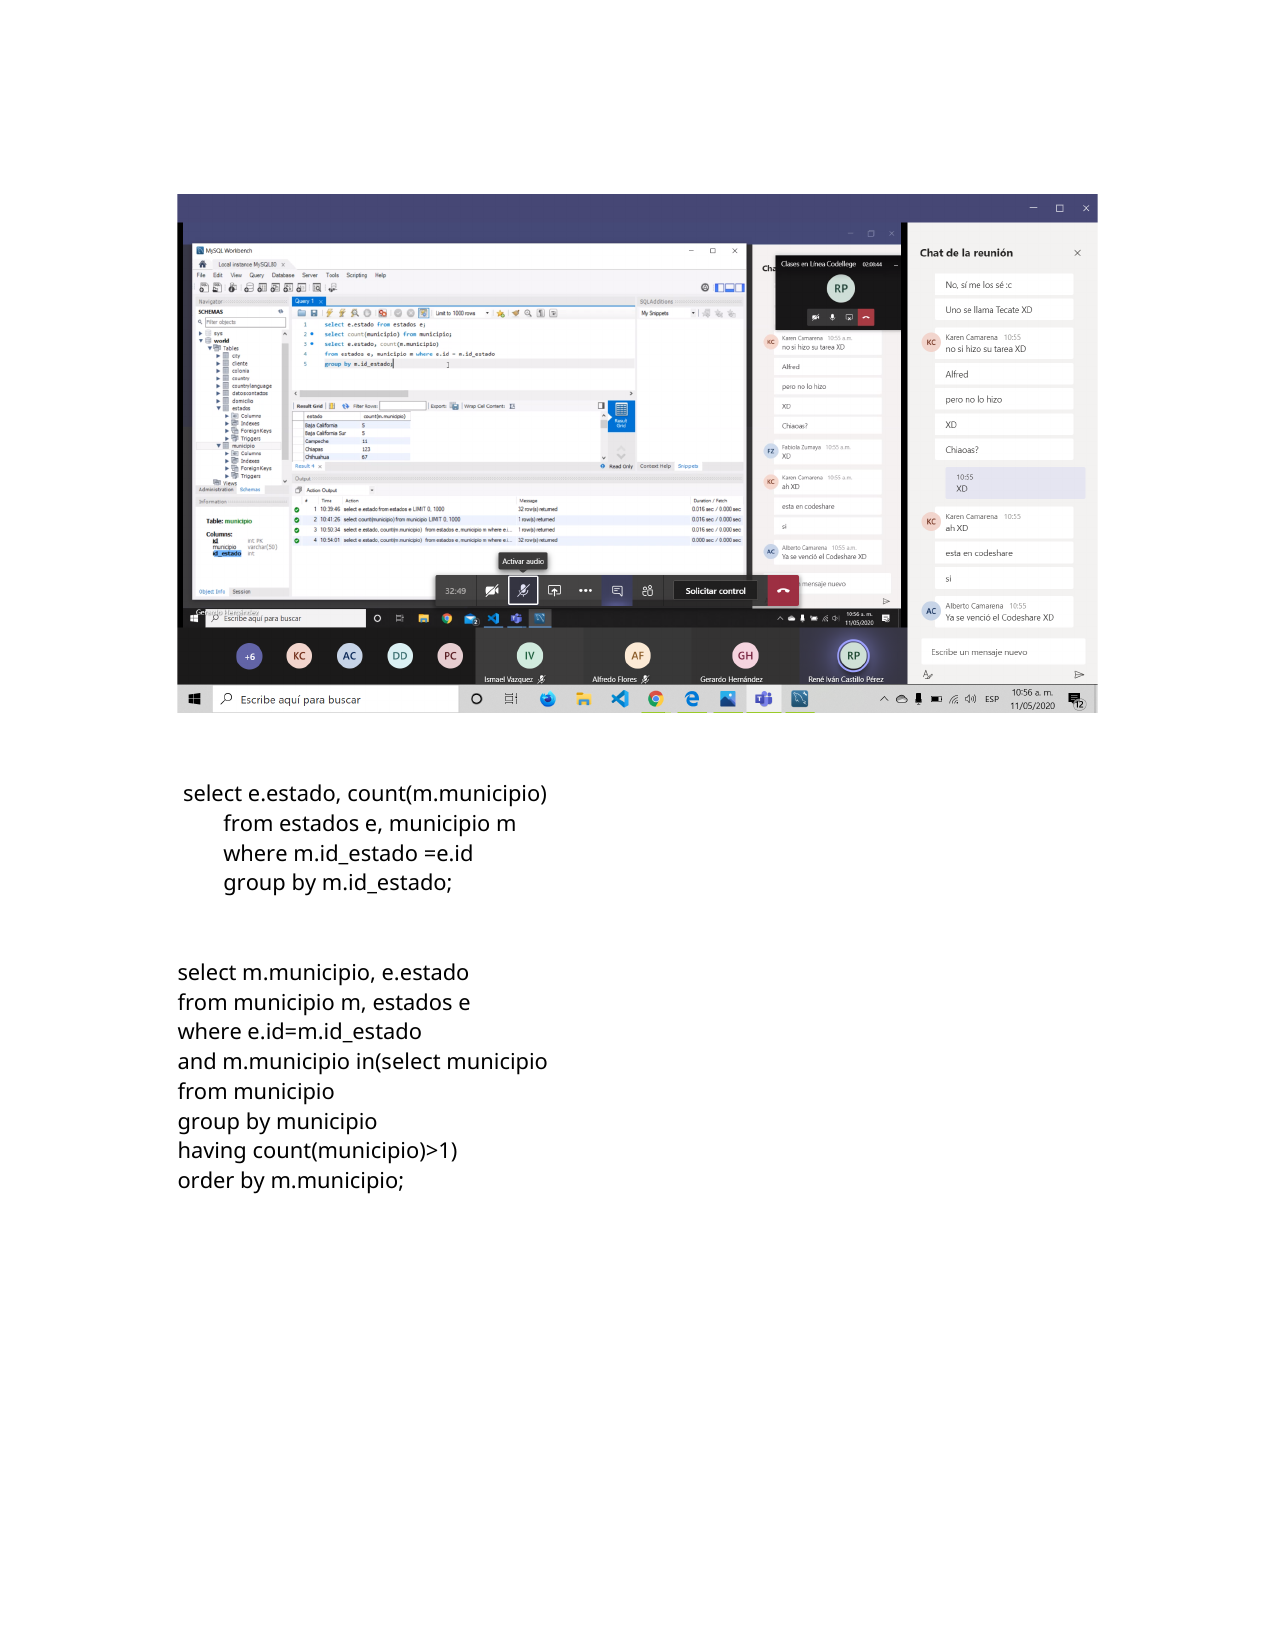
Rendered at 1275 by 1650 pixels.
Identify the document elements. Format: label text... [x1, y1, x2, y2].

text select e.estado, count(m.municipio) from estados e, municipio m where m.id_estado =e.id group by m.id_estado; [177, 778, 1098, 897]
picture [177, 194, 1098, 713]
text select m.municipio, e.estado from municipio m, estados e where e.id=m.id_estado and m.municipio in(select municipio from municipio group by municipio having count(municipio)>1) order by m.municipio; [177, 957, 1098, 1195]
